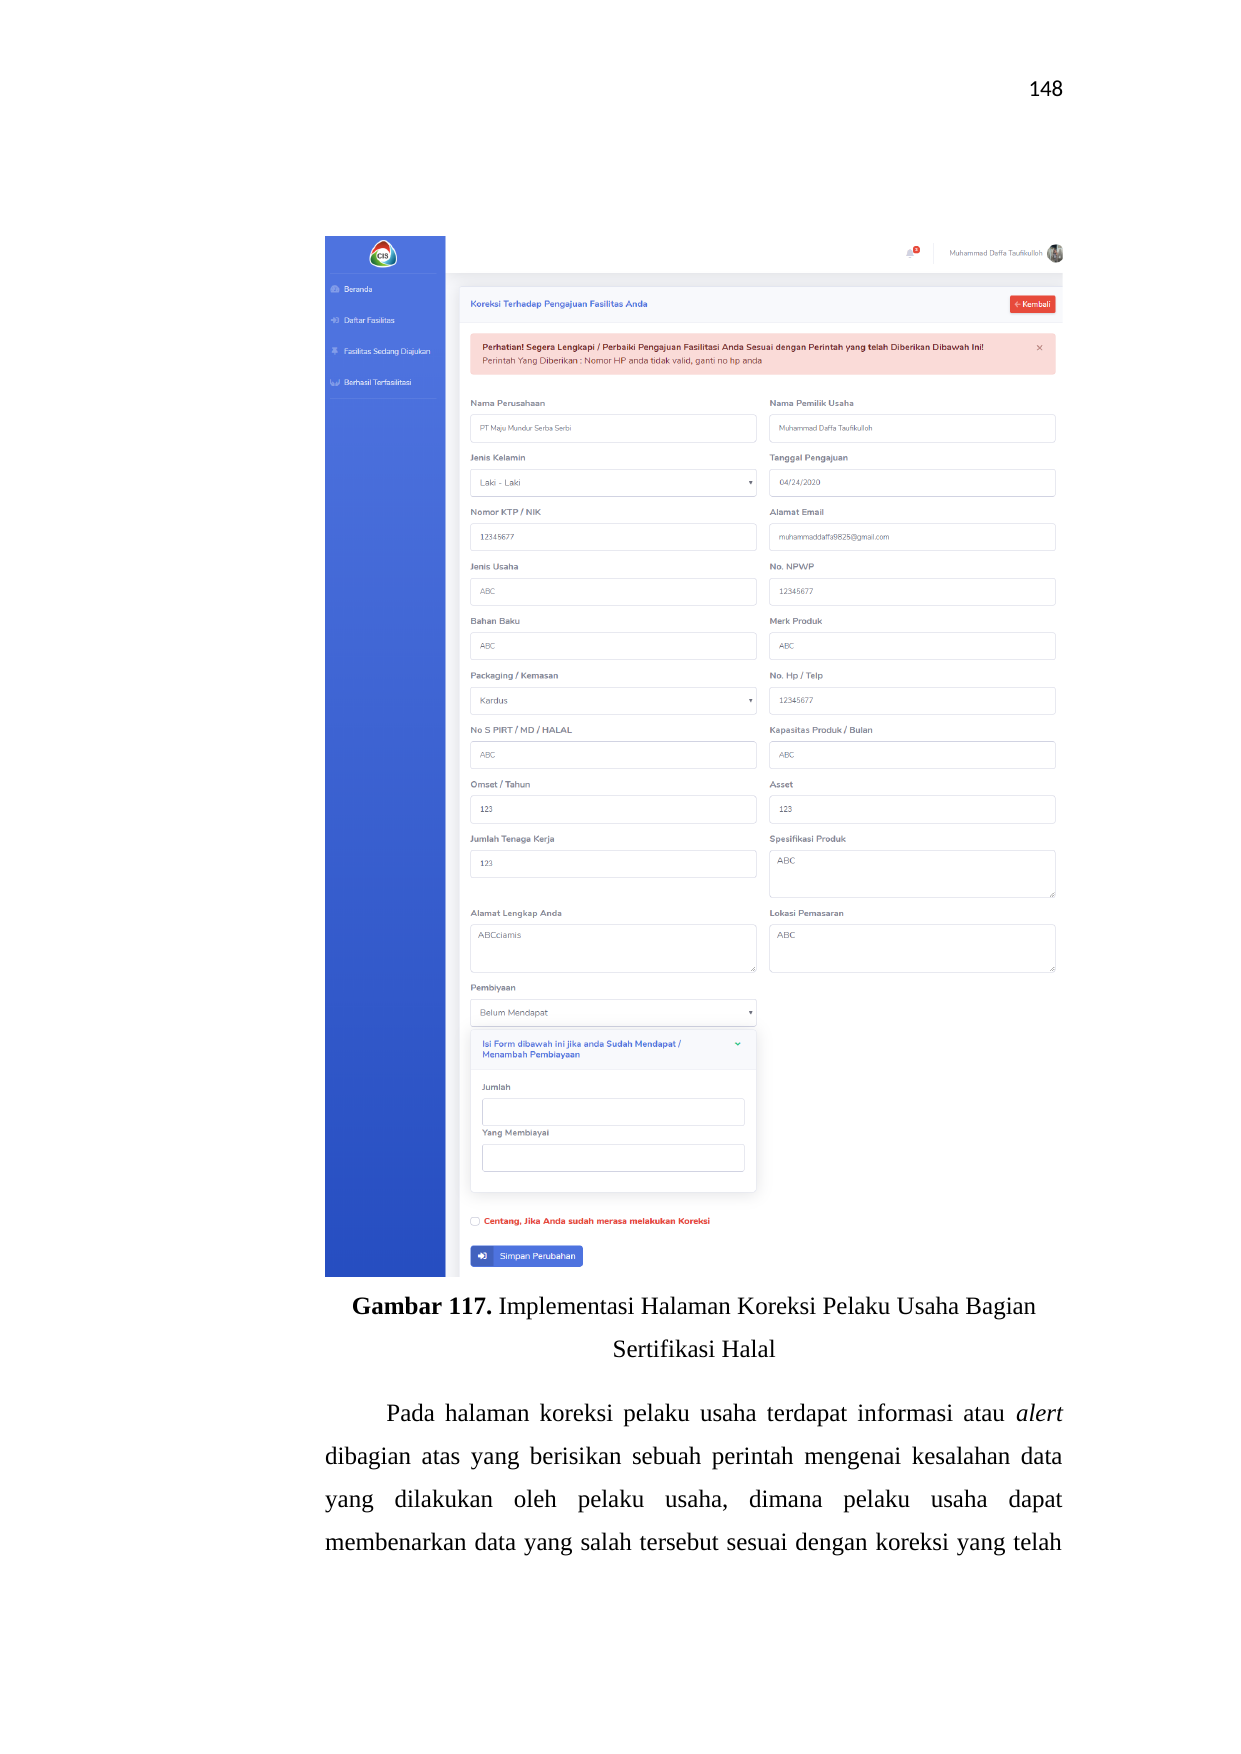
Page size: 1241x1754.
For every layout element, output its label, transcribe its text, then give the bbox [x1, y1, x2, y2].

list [325, 1398, 1063, 1556]
picture [325, 236, 1063, 1277]
text Gambar 117. Implementasi Halaman Koreksi Pelaku Usaha Bagian Sertifikasi Halal [325, 1291, 1063, 1363]
